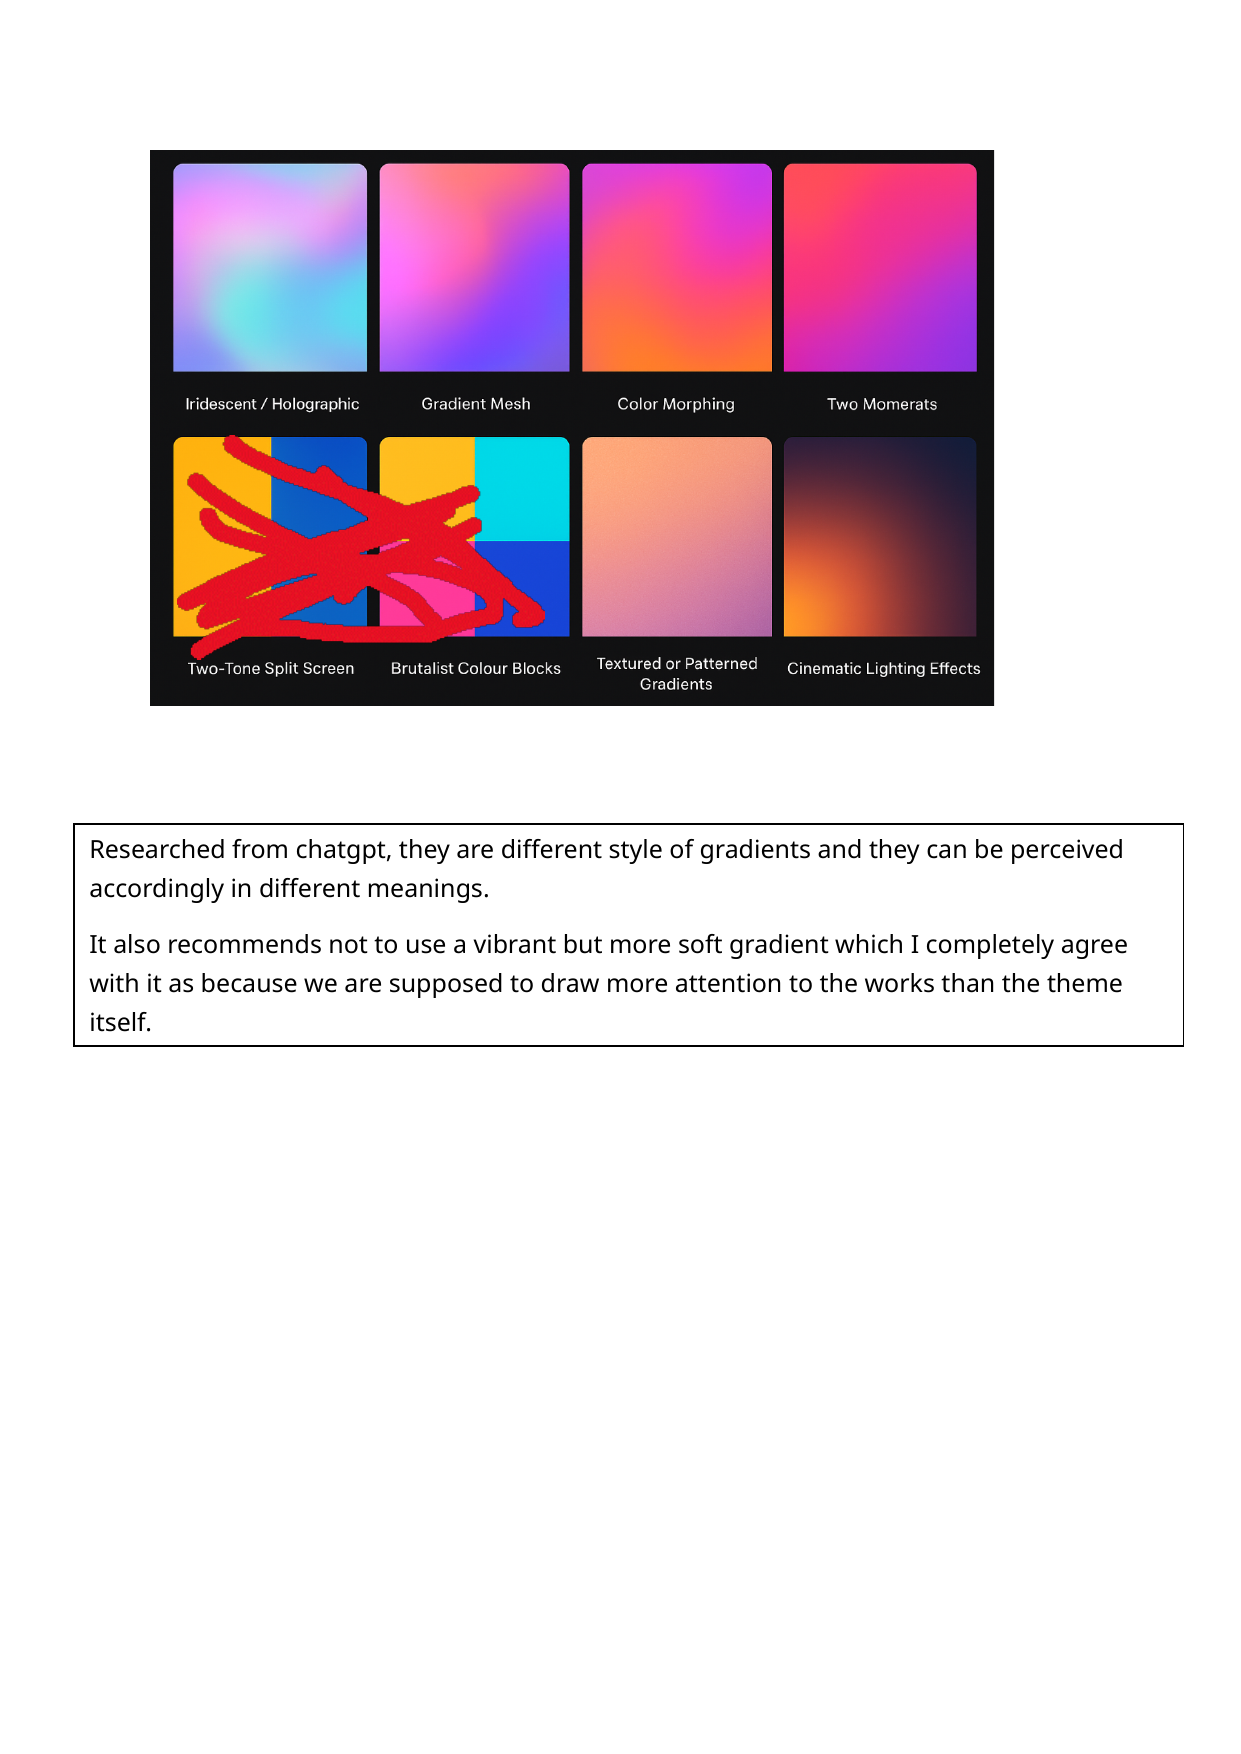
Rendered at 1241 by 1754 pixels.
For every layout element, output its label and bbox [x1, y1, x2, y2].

picture [150, 150, 995, 706]
